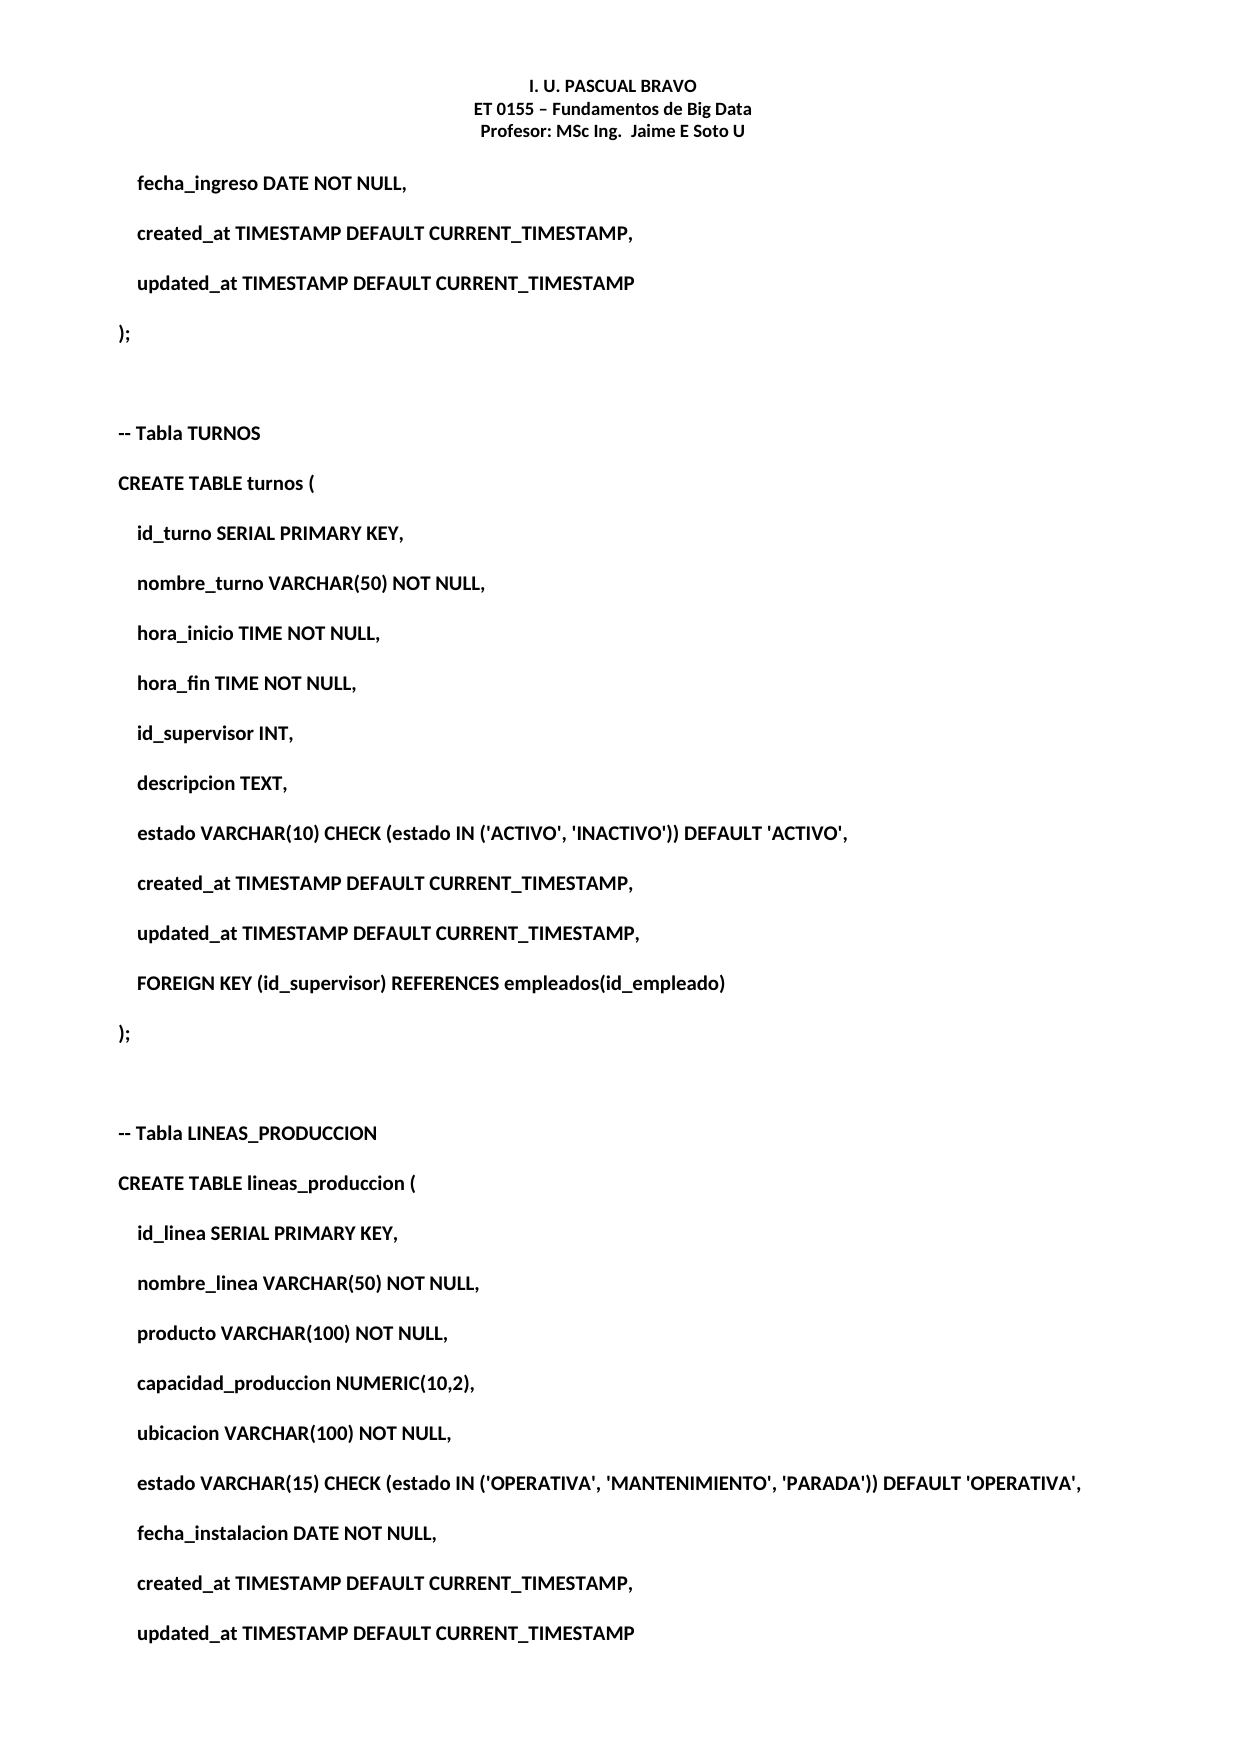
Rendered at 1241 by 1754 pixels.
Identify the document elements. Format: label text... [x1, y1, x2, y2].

text estado VARCHAR(10) CHECK (estado IN ('ACTIVO', 'INACTIVO')) DEFAULT 'ACTIVO', [118, 821, 1107, 846]
text capacidad_produccion NUMERIC(10,2), [118, 1371, 1107, 1396]
text CREATE TABLE lineas_produccion ( [118, 1171, 1107, 1196]
text CREATE TABLE turnos ( [118, 471, 1107, 496]
text ); [118, 1021, 1107, 1046]
text FOREIGN KEY (id_supervisor) REFERENCES empleados(id_empleado) [118, 971, 1107, 996]
text updated_at TIMESTAMP DEFAULT CURRENT_TIMESTAMP, [118, 921, 1107, 946]
text fecha_ingreso DATE NOT NULL, [118, 171, 1107, 196]
text id_supervisor INT, [118, 721, 1107, 746]
text -- Tabla TURNOS [118, 421, 1107, 446]
text id_turno SERIAL PRIMARY KEY, [118, 521, 1107, 546]
text updated_at TIMESTAMP DEFAULT CURRENT_TIMESTAMP [118, 1621, 1107, 1646]
text created_at TIMESTAMP DEFAULT CURRENT_TIMESTAMP, [118, 1571, 1107, 1596]
text ); [118, 321, 1107, 346]
text updated_at TIMESTAMP DEFAULT CURRENT_TIMESTAMP [118, 271, 1107, 296]
text nombre_linea VARCHAR(50) NOT NULL, [118, 1271, 1107, 1296]
text hora_fin TIME NOT NULL, [118, 671, 1107, 696]
text id_linea SERIAL PRIMARY KEY, [118, 1221, 1107, 1246]
text created_at TIMESTAMP DEFAULT CURRENT_TIMESTAMP, [118, 221, 1107, 246]
text producto VARCHAR(100) NOT NULL, [118, 1321, 1107, 1346]
text nombre_turno VARCHAR(50) NOT NULL, [118, 571, 1107, 596]
text descripcion TEXT, [118, 771, 1107, 796]
text estado VARCHAR(15) CHECK (estado IN ('OPERATIVA', 'MANTENIMIENTO', 'PARADA')) DEFAULT 'OPERATIVA', [118, 1471, 1107, 1496]
text fecha_instalacion DATE NOT NULL, [118, 1521, 1107, 1546]
text created_at TIMESTAMP DEFAULT CURRENT_TIMESTAMP, [118, 871, 1107, 896]
text ubicacion VARCHAR(100) NOT NULL, [118, 1421, 1107, 1446]
text hora_inicio TIME NOT NULL, [118, 621, 1107, 646]
text -- Tabla LINEAS_PRODUCCION [118, 1121, 1107, 1146]
